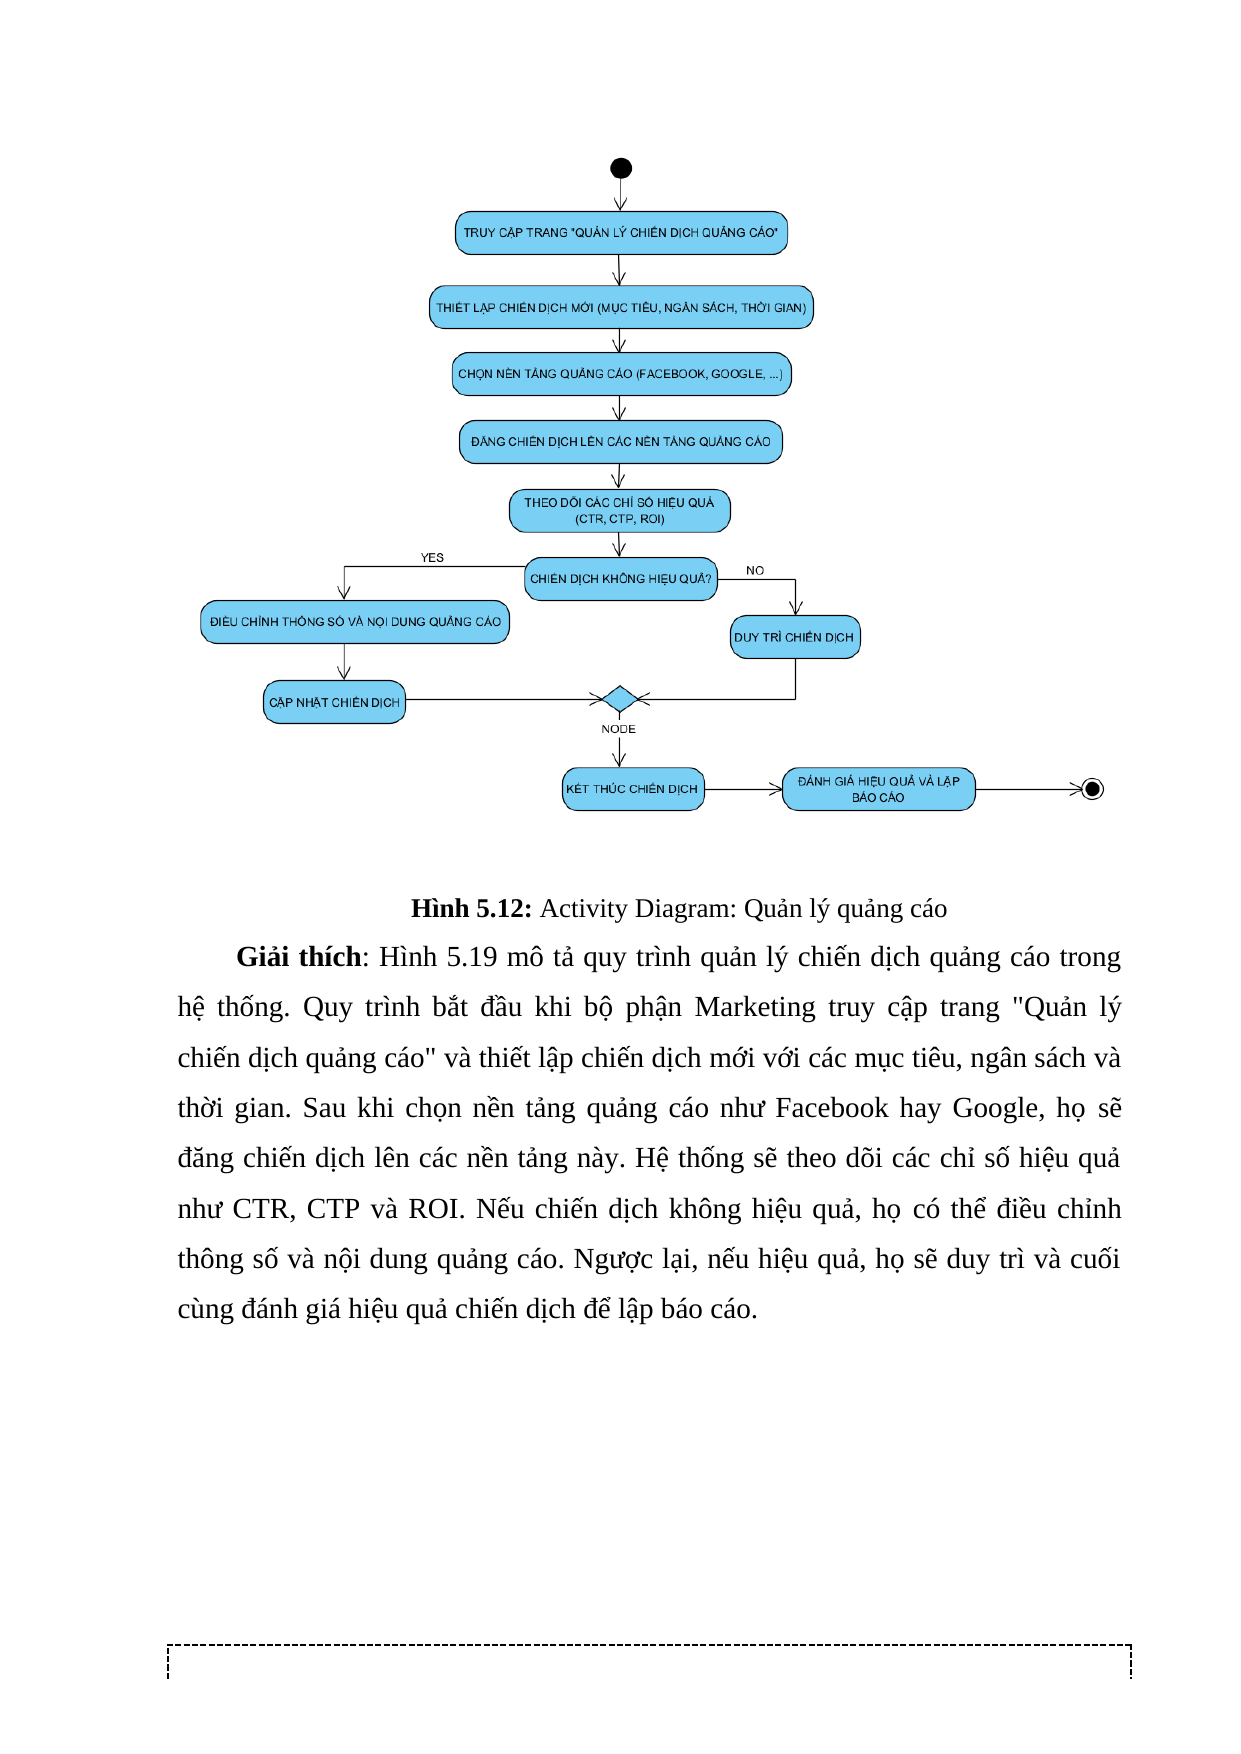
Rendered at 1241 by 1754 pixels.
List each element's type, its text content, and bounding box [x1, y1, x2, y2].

text Giải thích: Hình 5.19 mô tả quy trình quản lý chiến dịch quảng cáo trong hệ thống. Quy trình bắt đầu khi bộ phận Marketing truy cập trang "Quản lý chiến dịch quảng cáo" và thiết lập chiến dịch mới với các mục tiêu, ngân sách và thời gian. Sau khi chọn nền tảng quảng cáo như Facebook hay Google, họ sẽ đăng chiến dịch lên các nền tảng này. Hệ thống sẽ theo dõi các chỉ số hiệu quả như CTR, CTP và ROI. Nếu chiến dịch không hiệu quả, họ có thể điều chỉnh thông số và nội dung quảng cáo. Ngược lại, nếu hiệu quả, họ sẽ duy trì và cuối cùng đánh giá hiệu quả chiến dịch để lập báo cáo. [177, 939, 1122, 1325]
text Activity Diagram: Quản lý quảng cáo [236, 893, 1122, 924]
picture [177, 147, 1123, 822]
